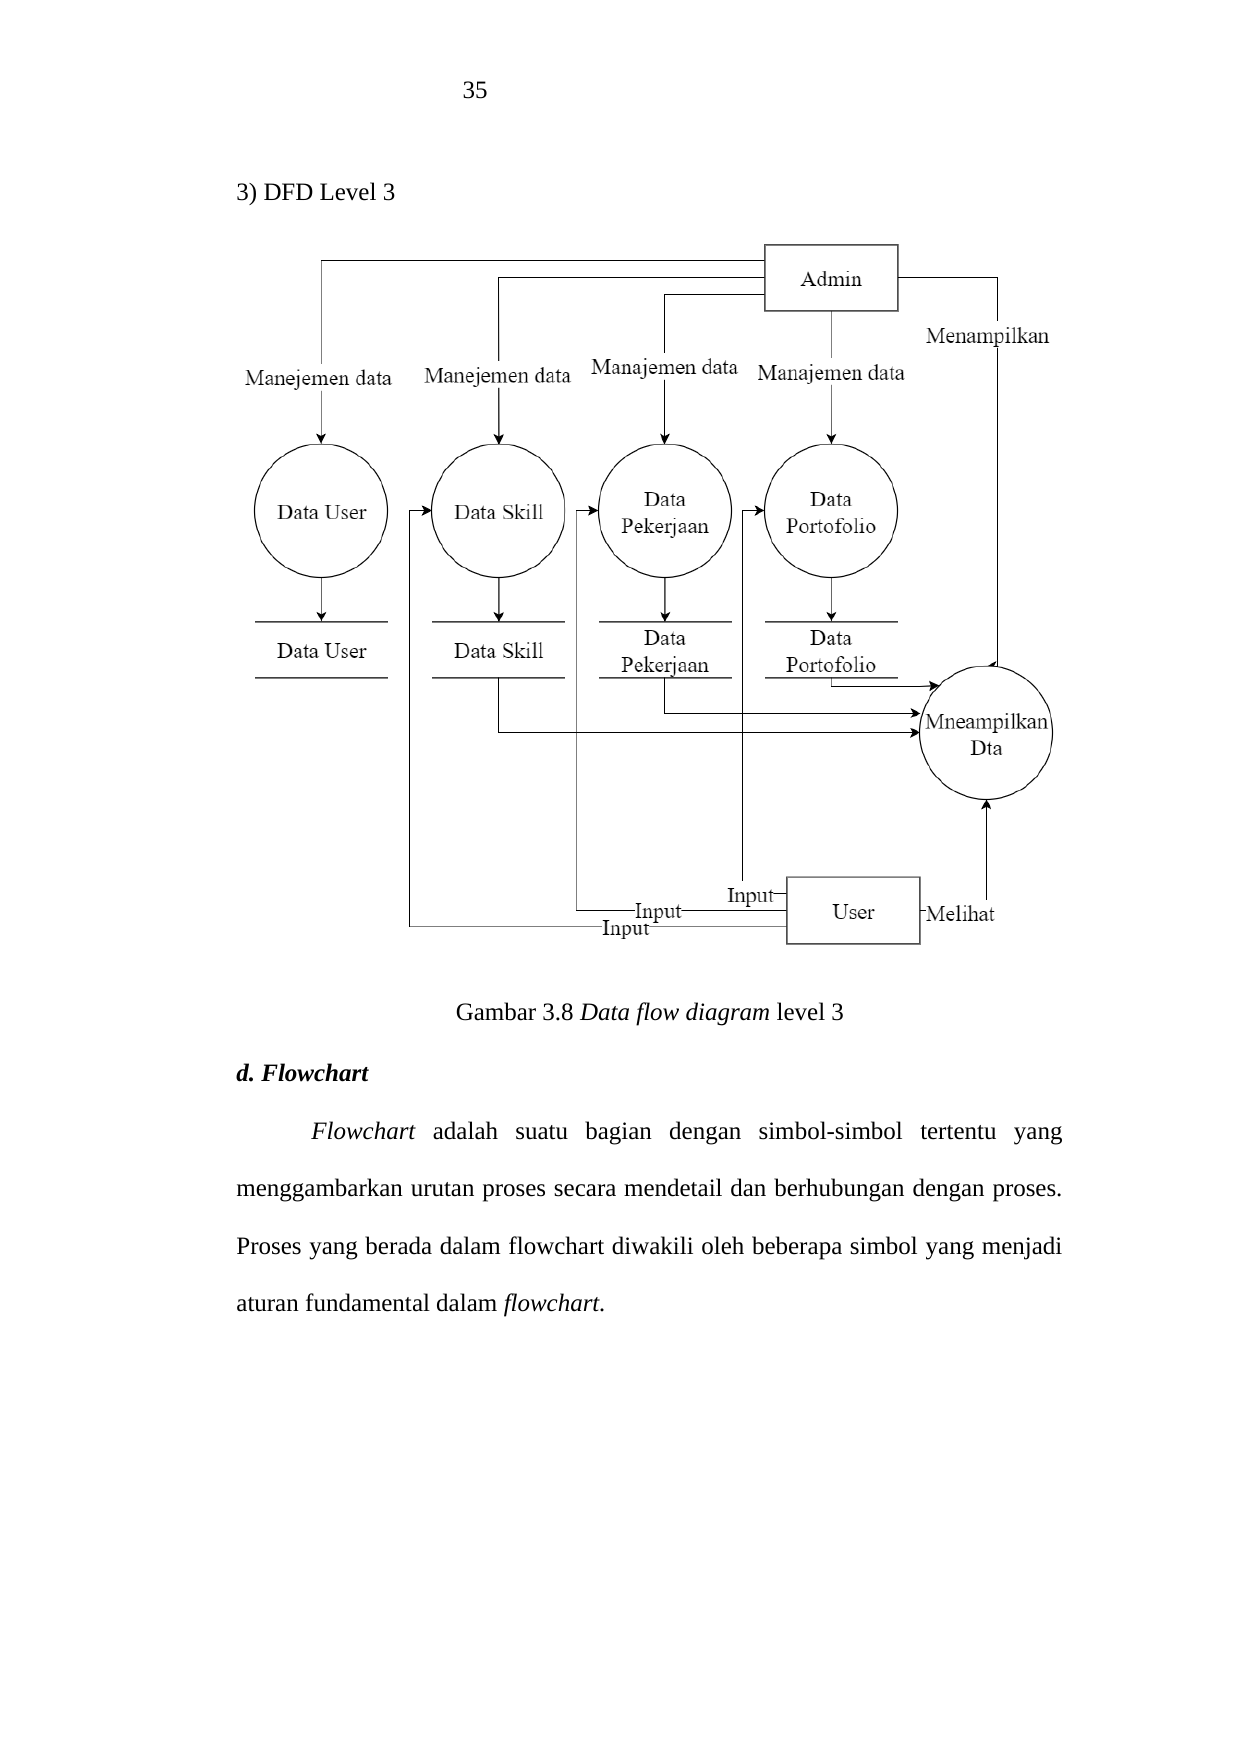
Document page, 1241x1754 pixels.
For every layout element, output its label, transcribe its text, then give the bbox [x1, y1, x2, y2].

subtitle Gambar 3.8 Data flow diagram level 3 [236, 997, 1063, 1025]
picture [236, 234, 1063, 951]
list DFD Level 3 [236, 177, 1063, 206]
list Flowchart adalah suatu bagian dengan simbol-simbol tertentu yang menggambarkan urutan proses secara mendetail dan berhubungan dengan proses. Proses yang berada dalam flowchart diwakili oleh beberapa simbol yang menjadi aturan fundamental dalam flowchart. [236, 1116, 1063, 1317]
list Flowchart [236, 1058, 1063, 1087]
